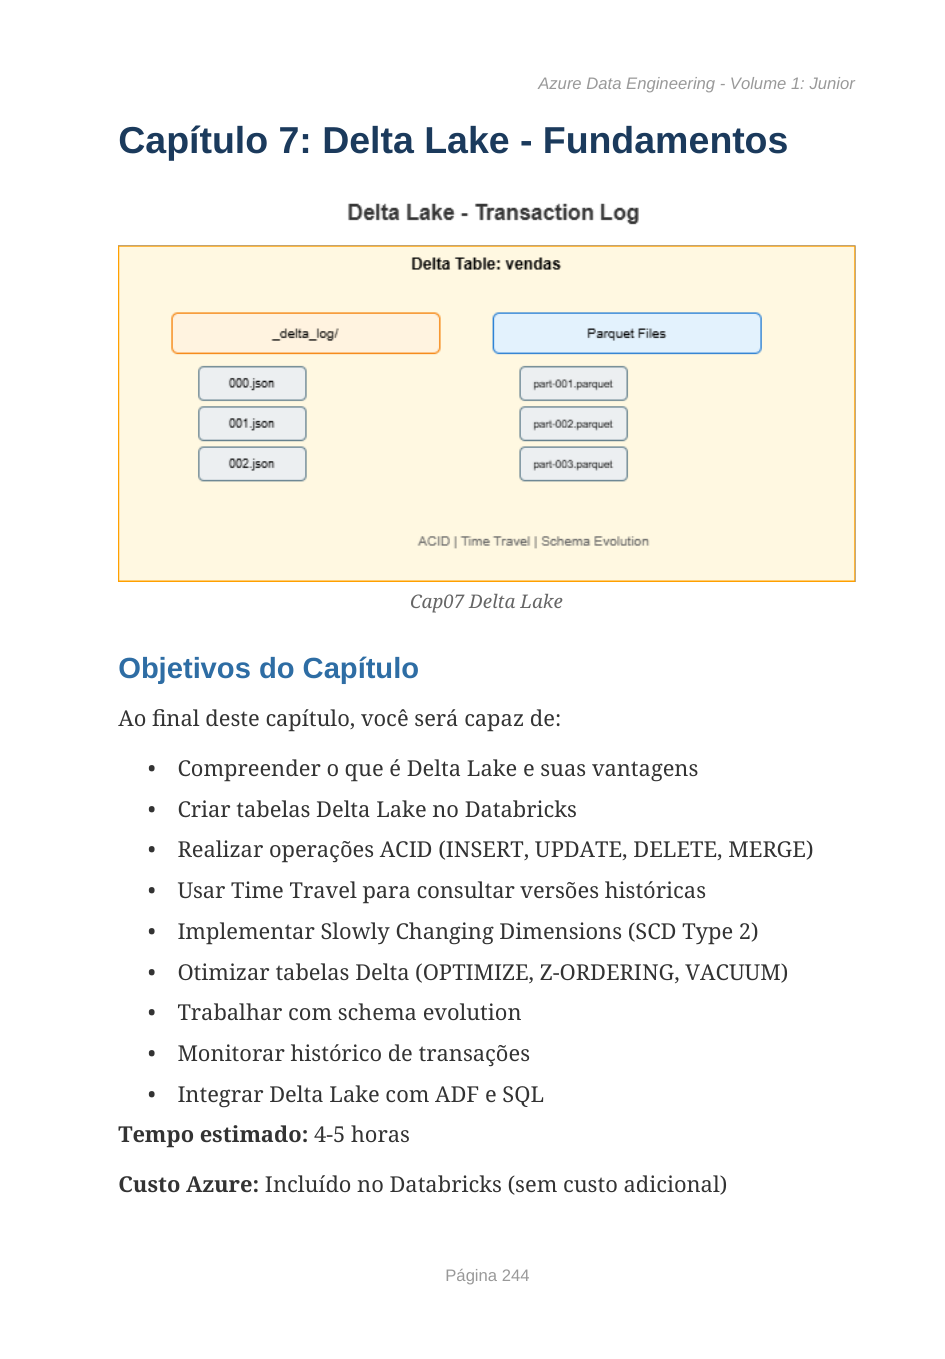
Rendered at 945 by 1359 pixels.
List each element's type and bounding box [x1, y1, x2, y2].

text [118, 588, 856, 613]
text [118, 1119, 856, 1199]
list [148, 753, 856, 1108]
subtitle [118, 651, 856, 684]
picture [118, 192, 857, 582]
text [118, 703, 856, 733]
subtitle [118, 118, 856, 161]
